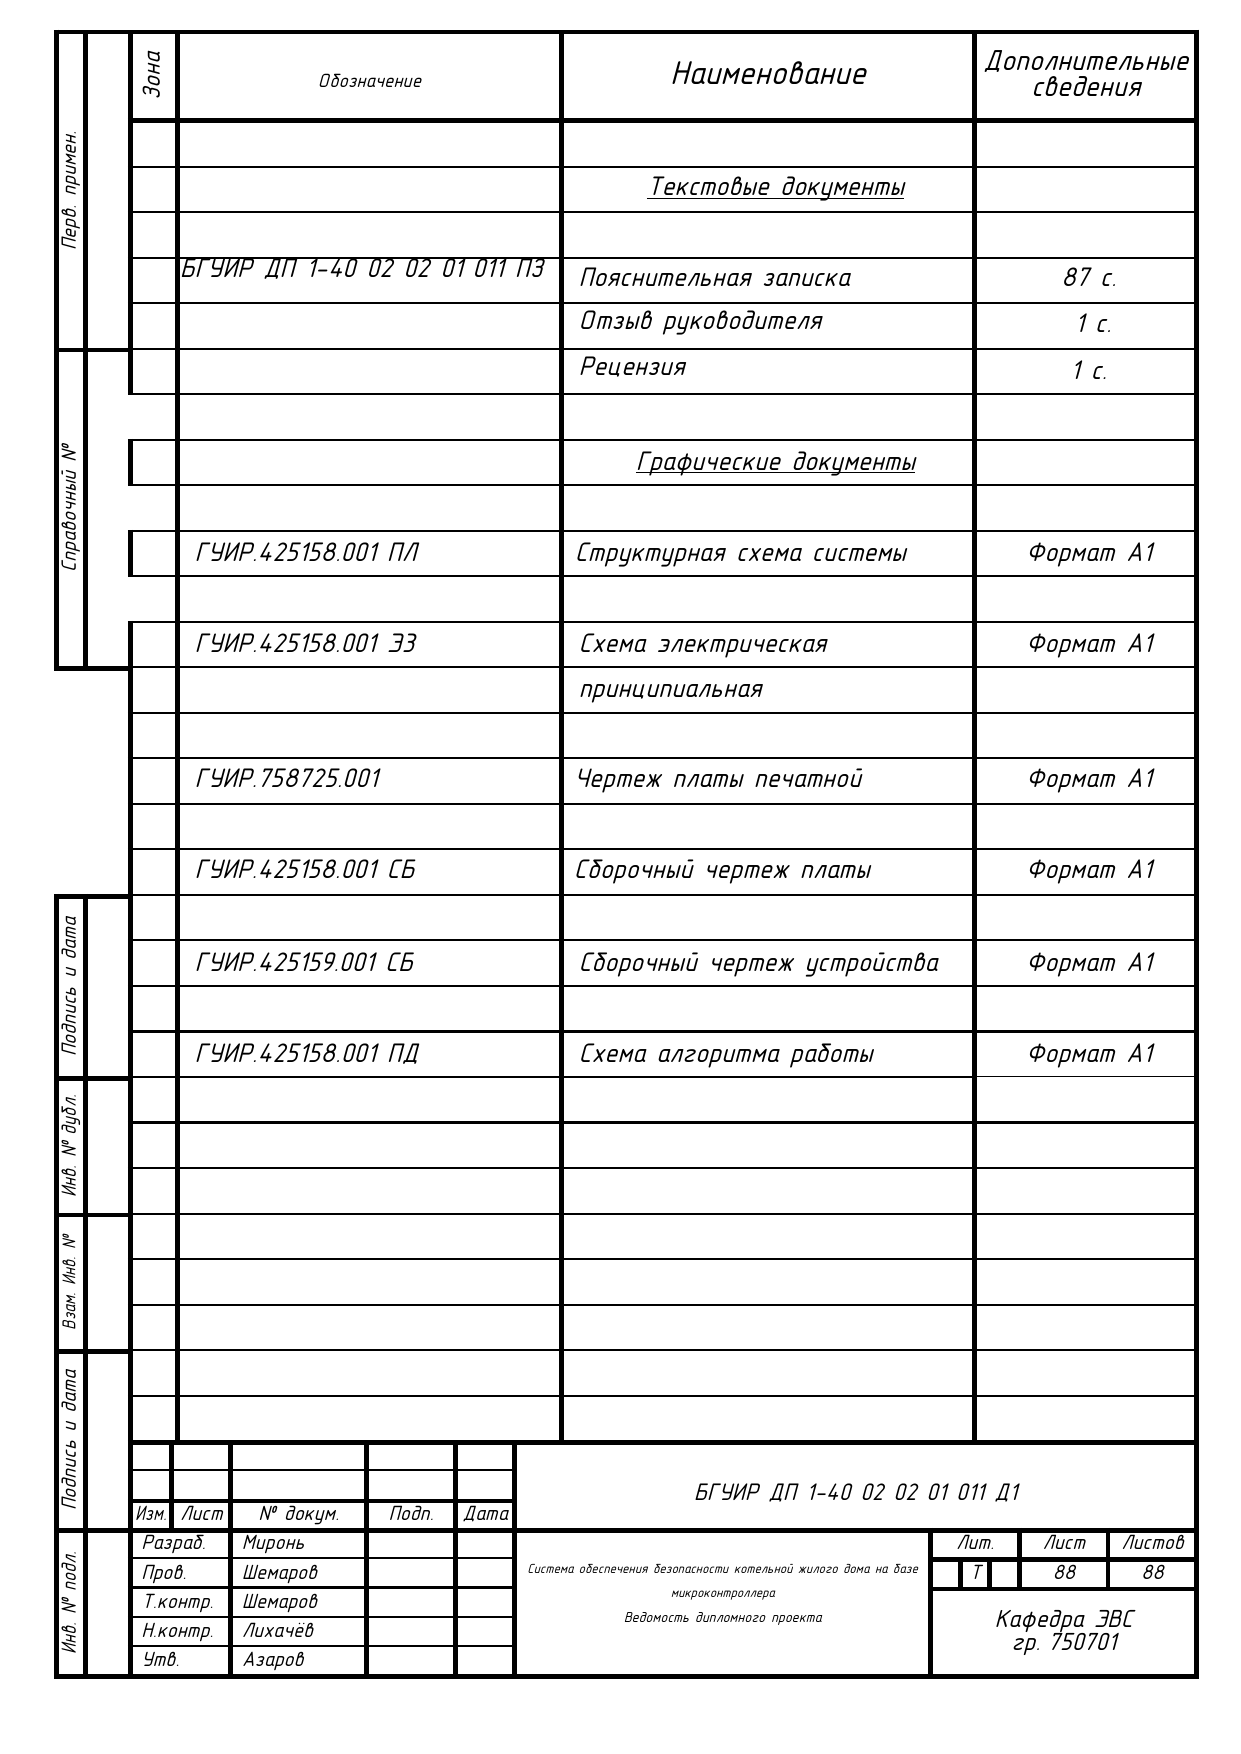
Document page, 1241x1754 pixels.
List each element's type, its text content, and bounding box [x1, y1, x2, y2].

table_cell [458, 1559, 512, 1586]
table_cell [233, 1471, 364, 1499]
table_cell [458, 1589, 512, 1616]
table_cell [977, 123, 1194, 166]
table_cell Схема алгоритма работы [564, 1033, 972, 1076]
table_cell [180, 668, 559, 712]
table_cell [977, 1169, 1194, 1212]
table_cell [933, 1562, 958, 1586]
table_cell [180, 304, 559, 348]
table_cell Т [963, 1562, 987, 1586]
table_cell [133, 350, 175, 393]
table_cell Взам. Инв. № [59, 1217, 83, 1349]
table_cell [180, 1351, 559, 1394]
table_cell Графические документы [564, 441, 972, 484]
table_cell [180, 395, 559, 439]
table_cell [133, 1445, 169, 1469]
table_cell [369, 1533, 453, 1557]
table_cell [133, 213, 175, 257]
table_cell ГУИР.425158.001 СБ [180, 850, 559, 894]
table_cell [564, 395, 972, 439]
table_cell [564, 213, 972, 257]
table_cell [977, 395, 1194, 439]
table_cell Система обеспечения безопасности котельной жилого дома на базе микроконтроллера Ведомость дипломного проекта [517, 1533, 928, 1674]
table_cell Чертеж платы печатной [564, 759, 972, 803]
table_cell Текстовые документы [564, 168, 972, 211]
table_cell [369, 1647, 453, 1674]
table_cell [564, 714, 972, 757]
table_cell [133, 941, 175, 985]
table_cell Справочный № [59, 352, 83, 666]
table_cell Пояснительная записка [564, 259, 972, 302]
table_cell [133, 259, 175, 302]
table_cell [88, 352, 130, 666]
table_cell [369, 1445, 453, 1469]
table_header [88, 34, 128, 348]
table_cell [180, 1397, 559, 1440]
table_cell [180, 987, 559, 1030]
table_cell [977, 1215, 1194, 1258]
table_cell ГУИР.425159.001 СБ [180, 941, 559, 985]
table_cell [564, 896, 972, 939]
table_cell [458, 1533, 512, 1557]
table_cell 87 с. [977, 259, 1194, 302]
table_cell [564, 1215, 972, 1258]
table_header Обозначение [180, 34, 559, 118]
table_cell [992, 1562, 1017, 1586]
table_cell Формат А1 [977, 759, 1194, 803]
table_cell Лит. [933, 1533, 1017, 1557]
table_cell БГУИР ДП 1-40 02 02 01 011 ПЗ [180, 259, 559, 302]
table_cell [130, 577, 175, 621]
table_cell [977, 805, 1194, 848]
table_cell [180, 1260, 559, 1303]
table_cell [458, 1618, 512, 1645]
table_cell [133, 805, 175, 848]
table_cell [180, 1124, 559, 1167]
table_cell Инв. № подл. [59, 1533, 83, 1674]
table_cell [977, 896, 1194, 939]
table_cell [977, 1260, 1194, 1303]
table_cell [977, 1306, 1194, 1349]
table_cell [977, 213, 1194, 257]
table_cell Шемаров [233, 1559, 364, 1586]
table_cell Формат А1 [977, 1033, 1194, 1076]
table_cell Лихачёв [233, 1618, 364, 1645]
table_cell [180, 486, 559, 530]
table_cell 1 с. [977, 304, 1194, 348]
table_cell [977, 486, 1194, 530]
table_cell [977, 1351, 1194, 1394]
table_cell [564, 1351, 972, 1394]
table_cell 88 [1110, 1562, 1194, 1586]
table_cell [180, 1169, 559, 1212]
table_cell [133, 1078, 175, 1121]
table_cell [180, 1078, 559, 1121]
table_cell [977, 1124, 1194, 1167]
table_cell Схема электрическая [564, 623, 972, 666]
table_cell [564, 1306, 972, 1349]
table_cell ГУИР.425158.001 Э3 [180, 623, 559, 666]
table_cell [564, 987, 972, 1030]
table_cell Формат А1 [977, 850, 1194, 894]
table_cell [133, 1471, 169, 1499]
table_cell Т.контр. [133, 1589, 228, 1616]
table_cell Отзыв руководителя [564, 304, 972, 348]
table_cell [977, 668, 1194, 712]
table_cell [977, 714, 1194, 757]
table_cell [180, 441, 559, 484]
table_cell [564, 1169, 972, 1212]
table_cell Дата [458, 1503, 512, 1528]
table_cell Подп. [369, 1503, 453, 1528]
table_cell [133, 1124, 175, 1167]
table_cell [369, 1559, 453, 1586]
table_cell Изм. [133, 1503, 169, 1528]
table_cell [977, 441, 1194, 484]
table_cell [458, 1647, 512, 1674]
table_cell [564, 1078, 972, 1121]
table_cell [180, 714, 559, 757]
table_cell [133, 123, 175, 166]
table_cell [133, 759, 175, 803]
table_cell [564, 805, 972, 848]
table_cell 1 с. [977, 350, 1194, 393]
table_cell Разраб. [133, 1533, 228, 1557]
table_cell [174, 1445, 228, 1469]
table_cell [458, 1445, 512, 1469]
table_cell [133, 1033, 175, 1076]
table_cell [133, 1169, 175, 1212]
table_cell [88, 1081, 128, 1212]
table_cell [133, 1306, 175, 1349]
table_cell Лист [1022, 1533, 1106, 1557]
table_cell [369, 1589, 453, 1616]
table_cell [458, 1471, 512, 1499]
table_cell [133, 714, 175, 757]
table_cell [133, 987, 175, 1030]
table_cell [564, 1260, 972, 1303]
table_cell Сборочный чертеж устройства [564, 941, 972, 985]
table_header Зона [133, 34, 175, 118]
table_cell [180, 123, 559, 166]
table_cell [369, 1618, 453, 1645]
table_cell ГУИР.425158.001 ПД [180, 1033, 559, 1076]
table_cell [133, 532, 175, 575]
table_cell [977, 1077, 1194, 1121]
table_cell [180, 896, 559, 939]
table_cell [564, 123, 972, 166]
table_cell [180, 168, 559, 211]
table_cell Рецензия [564, 350, 972, 393]
table_cell [88, 1533, 128, 1674]
table_cell [180, 577, 559, 621]
table_cell [133, 441, 175, 484]
table_cell [564, 1397, 972, 1440]
table_cell [977, 577, 1194, 621]
table_cell Инв. № дубл. [59, 1081, 83, 1212]
table_cell [133, 1260, 175, 1303]
table_cell [88, 899, 128, 1076]
table_cell [564, 1124, 972, 1167]
table_cell [133, 896, 175, 939]
table_cell Формат А1 [977, 941, 1194, 985]
table_cell Листов [1110, 1533, 1194, 1557]
table_cell [88, 1217, 128, 1349]
table_cell [88, 1354, 128, 1528]
table_cell [133, 668, 175, 712]
table_header Наименование [564, 34, 972, 118]
table_cell [180, 1215, 559, 1258]
table_cell Структурная схема системы [564, 532, 972, 575]
table_cell [174, 1471, 228, 1499]
table_cell [180, 1306, 559, 1349]
table_cell БГУИР ДП 1-40 02 02 01 011 Д1 [517, 1445, 1194, 1528]
table_cell [133, 1397, 175, 1440]
table_header Дополнительные сведения [977, 34, 1194, 118]
table_cell [133, 1215, 175, 1258]
table_cell Азаров [233, 1647, 364, 1674]
table_cell Шемаров [233, 1589, 364, 1616]
table_cell [977, 1397, 1194, 1440]
table_cell 88 [1022, 1562, 1106, 1586]
table_header Перв. примен. [59, 34, 83, 348]
table_cell Н.контр. [133, 1618, 228, 1645]
table_cell [977, 987, 1194, 1030]
table_cell Формат А1 [977, 623, 1194, 666]
table_cell [180, 350, 559, 393]
table_cell Подпись и дата [59, 1354, 83, 1528]
table_cell Подпись и дата [59, 899, 83, 1076]
table_cell Формат А1 [977, 532, 1194, 575]
table_cell [180, 213, 559, 257]
table_cell [56, 671, 128, 894]
table_cell [180, 805, 559, 848]
table_cell Миронь [233, 1533, 364, 1557]
table_cell [564, 486, 972, 530]
table_cell [130, 395, 175, 439]
table_cell принципиальная [564, 668, 972, 712]
table_cell [130, 486, 175, 530]
table_cell [233, 1445, 364, 1469]
table_cell [133, 850, 175, 894]
table_cell Утв. [133, 1647, 228, 1674]
table_cell [133, 304, 175, 348]
table_cell ГУИР.425158.001 ПЛ [180, 532, 559, 575]
table_cell [133, 168, 175, 211]
table_cell [369, 1471, 453, 1499]
table_cell [133, 1351, 175, 1394]
table_cell Пров. [133, 1559, 228, 1586]
table_cell [977, 168, 1194, 211]
table_cell [564, 577, 972, 621]
table_cell № докум. [233, 1503, 364, 1528]
table_cell Кафедра ЭВС гр. 750701 [933, 1591, 1194, 1674]
table_cell [133, 623, 175, 666]
table_cell ГУИР.758725.001 [180, 759, 559, 803]
table_cell Лист [174, 1503, 228, 1528]
table_cell Сборочный чертеж платы [564, 850, 972, 894]
